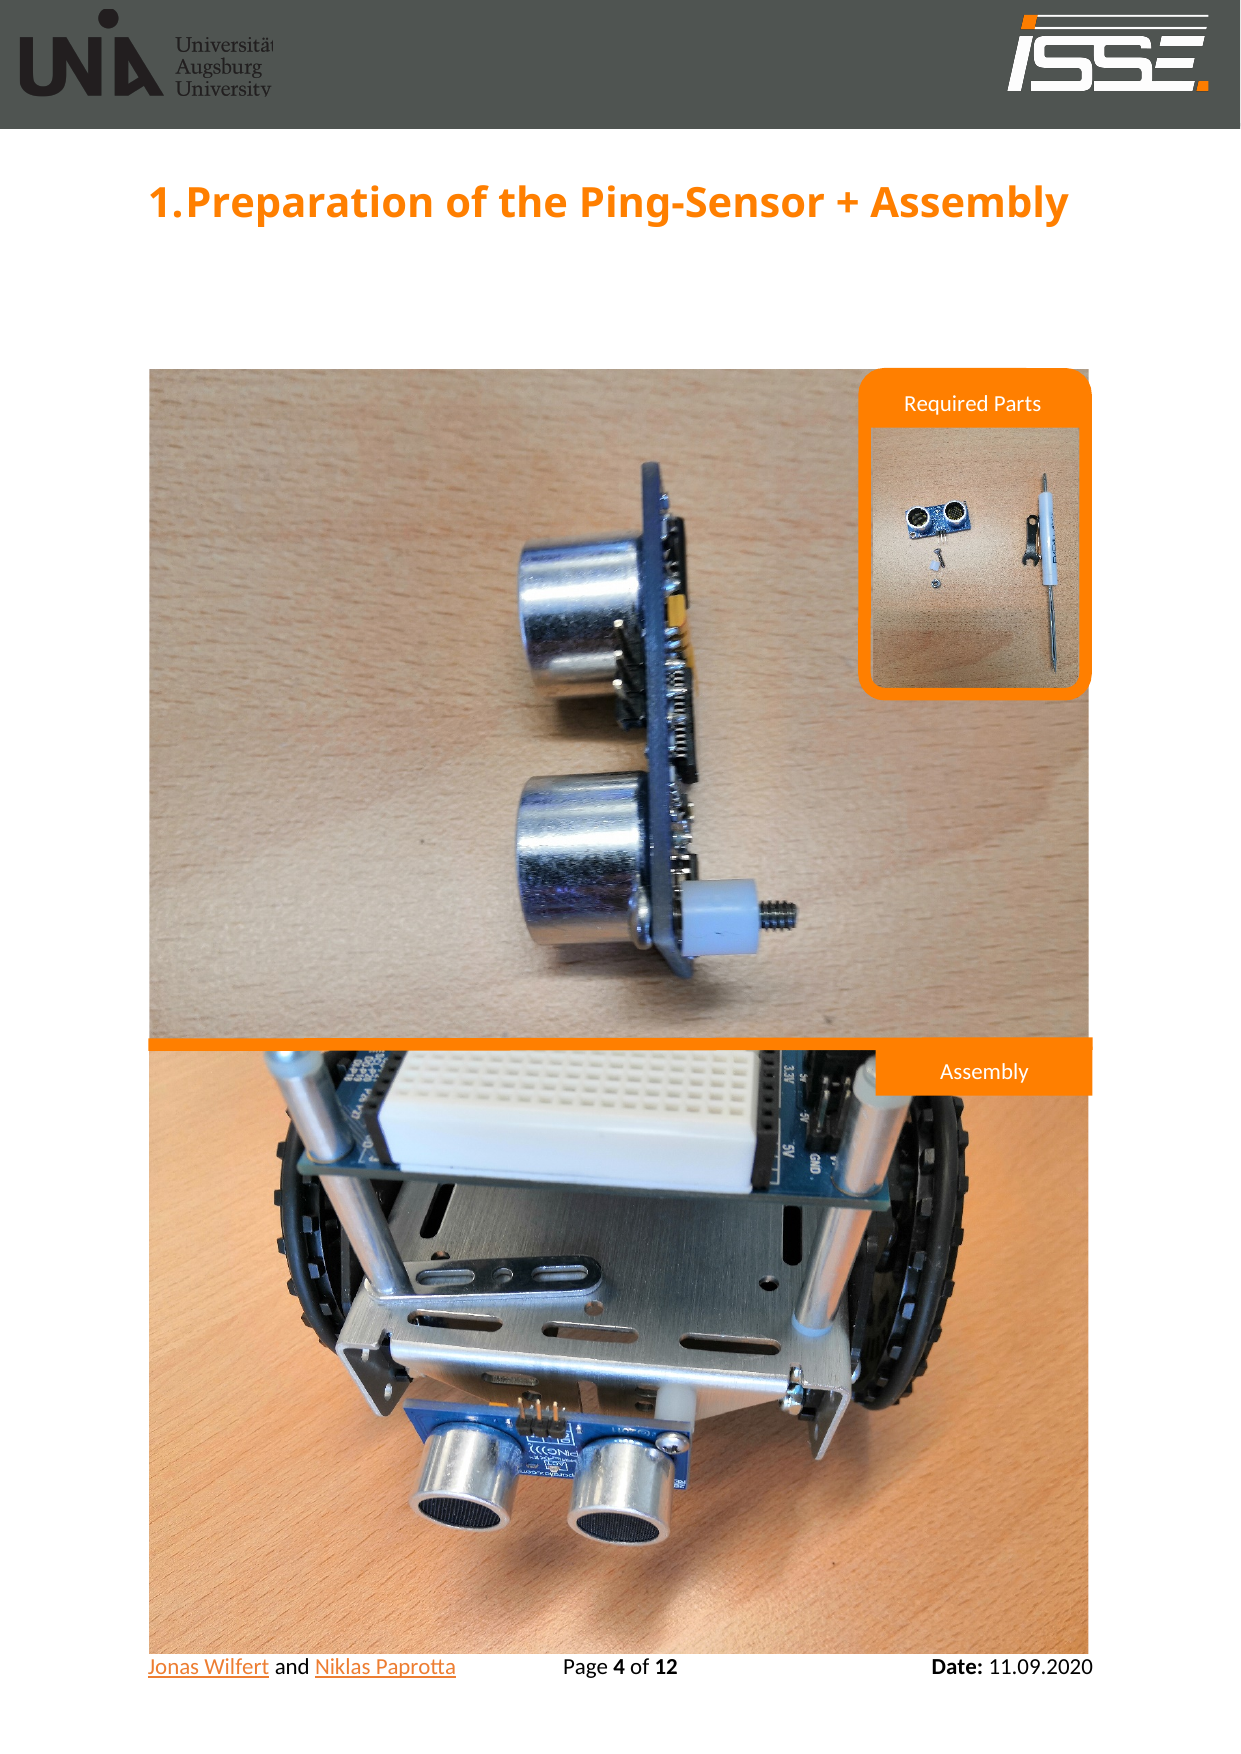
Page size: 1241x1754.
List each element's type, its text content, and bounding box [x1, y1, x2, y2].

subtitle Preparation of the Ping-Sensor + Assembly [148, 173, 1092, 229]
picture [147, 369, 1088, 1084]
picture [871, 428, 1079, 687]
picture [1075, 369, 1088, 379]
picture [1005, 14, 1209, 97]
picture [19, 9, 273, 97]
